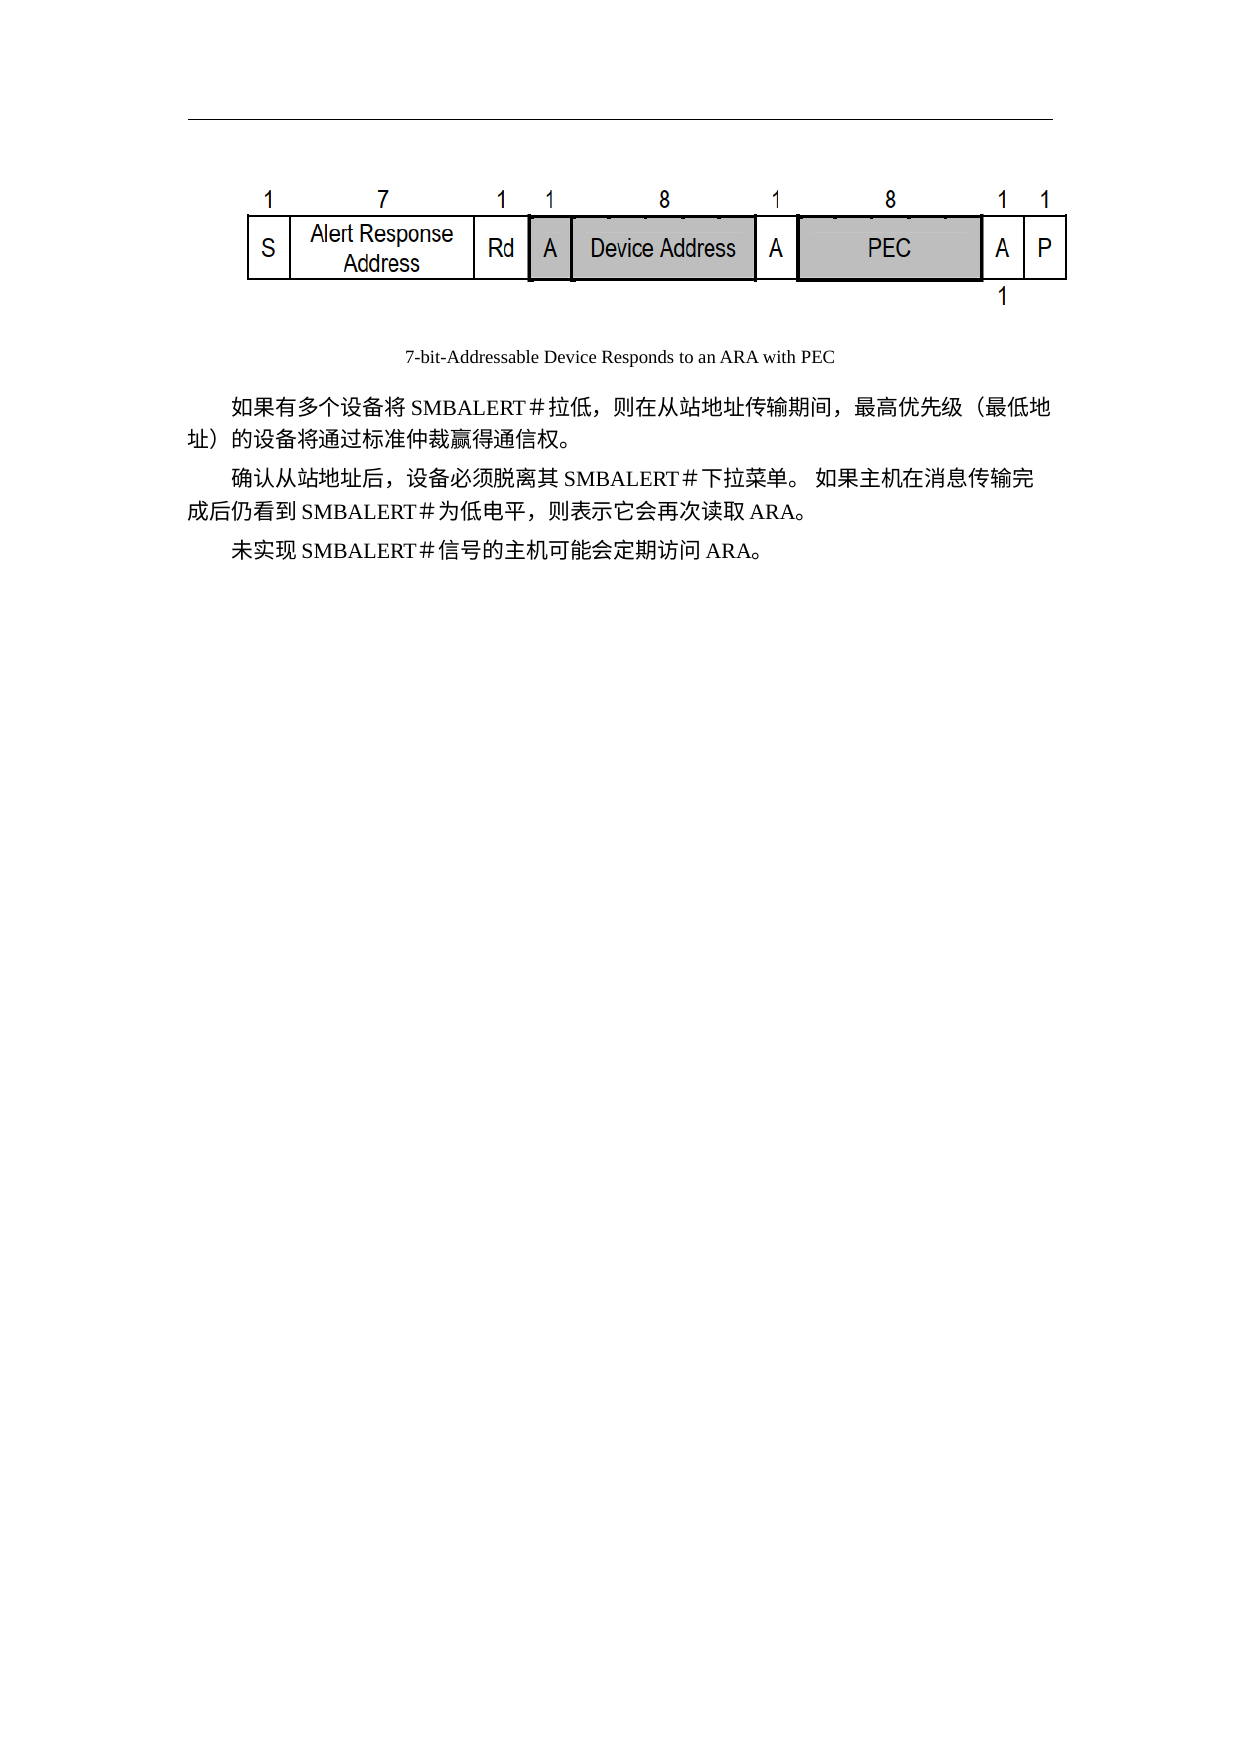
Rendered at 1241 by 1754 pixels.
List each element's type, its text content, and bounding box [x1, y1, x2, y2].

text 确认从站地址后，设备必须脱离其SMBALERT＃下拉菜单。 如果主机在消息传输完成后仍看到SMBALERT＃为低电平，则表示它会再次读取ARA。 [187, 461, 1053, 526]
text 未实现SMBALERT＃信号的主机可能会定期访问ARA。 [187, 532, 1053, 565]
text 如果有多个设备将SMBALERT＃拉低，则在从站地址传输期间，最高优先级（最低地址）的设备将通过标准仲裁赢得通信权。 [187, 389, 1053, 454]
picture [231, 173, 1097, 314]
text 7-bit-Addressable Device Responds to an ARA with PEC [187, 340, 1053, 373]
